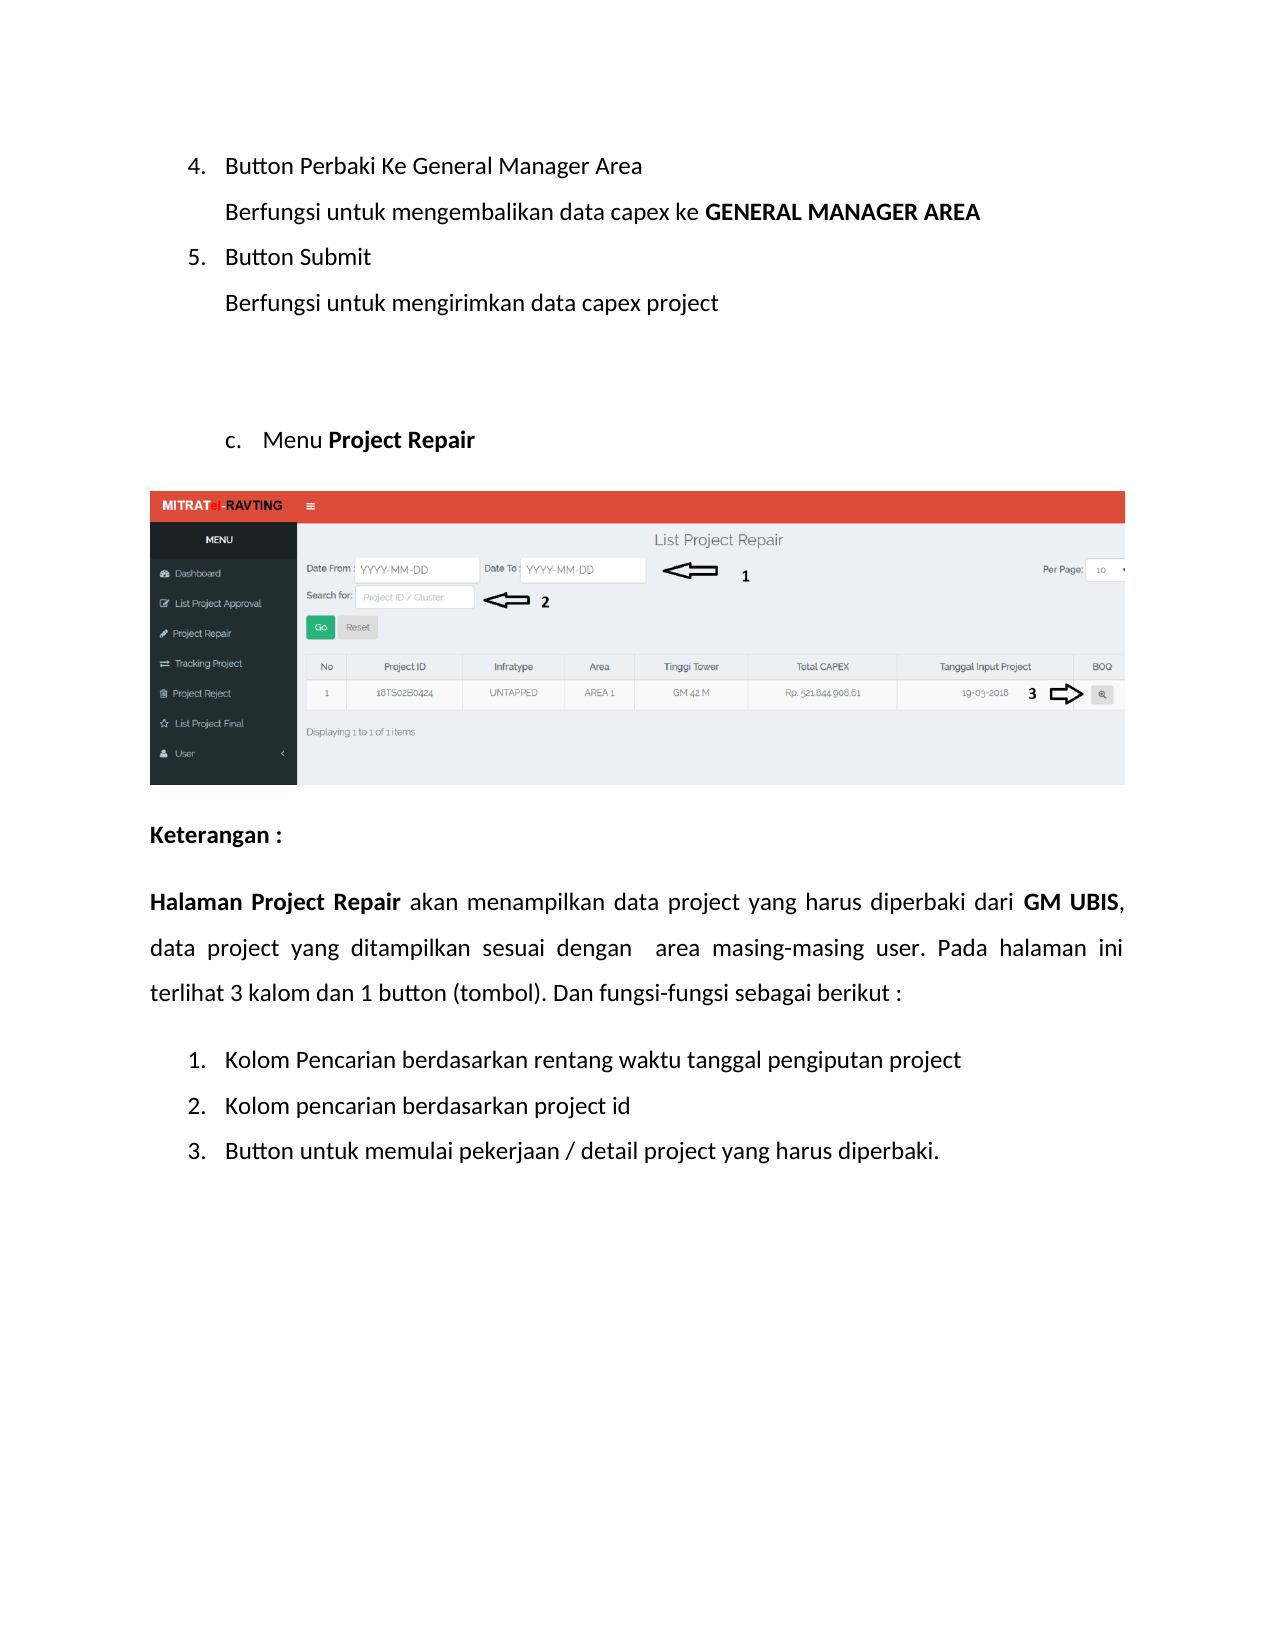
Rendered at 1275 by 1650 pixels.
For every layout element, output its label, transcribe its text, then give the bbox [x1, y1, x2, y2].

list Berfungsi untuk mengirimkan data capex project [225, 287, 1125, 318]
text Halaman Project Repair akan menampilkan data project yang harus diperbaki dari GM UBIS, data project yang ditampilkan sesuai dengan area masing-masing user. Pada halaman ini terlihat 3 kalom dan 1 button (tombol). Dan fungsi-fungsi sebagai berikut : [150, 886, 1125, 1008]
list Button untuk memulai pekerjaan / detail project yang harus diperbaki. [187, 1136, 1125, 1166]
list Button Submit [187, 241, 1125, 272]
list Menu Project Repair [225, 424, 1125, 455]
list Kolom Pencarian berdasarkan rentang waktu tanggal pengiputan project [187, 1044, 1125, 1074]
list Kolom pencarian berdasarkan project id [187, 1090, 1125, 1120]
list Button Perbaki Ke General Manager Area [187, 150, 1125, 181]
picture [150, 491, 1125, 785]
text Keterangan : [150, 819, 1125, 850]
list Berfungsi untuk mengembalikan data capex ke GENERAL MANAGER AREA [225, 196, 1125, 226]
